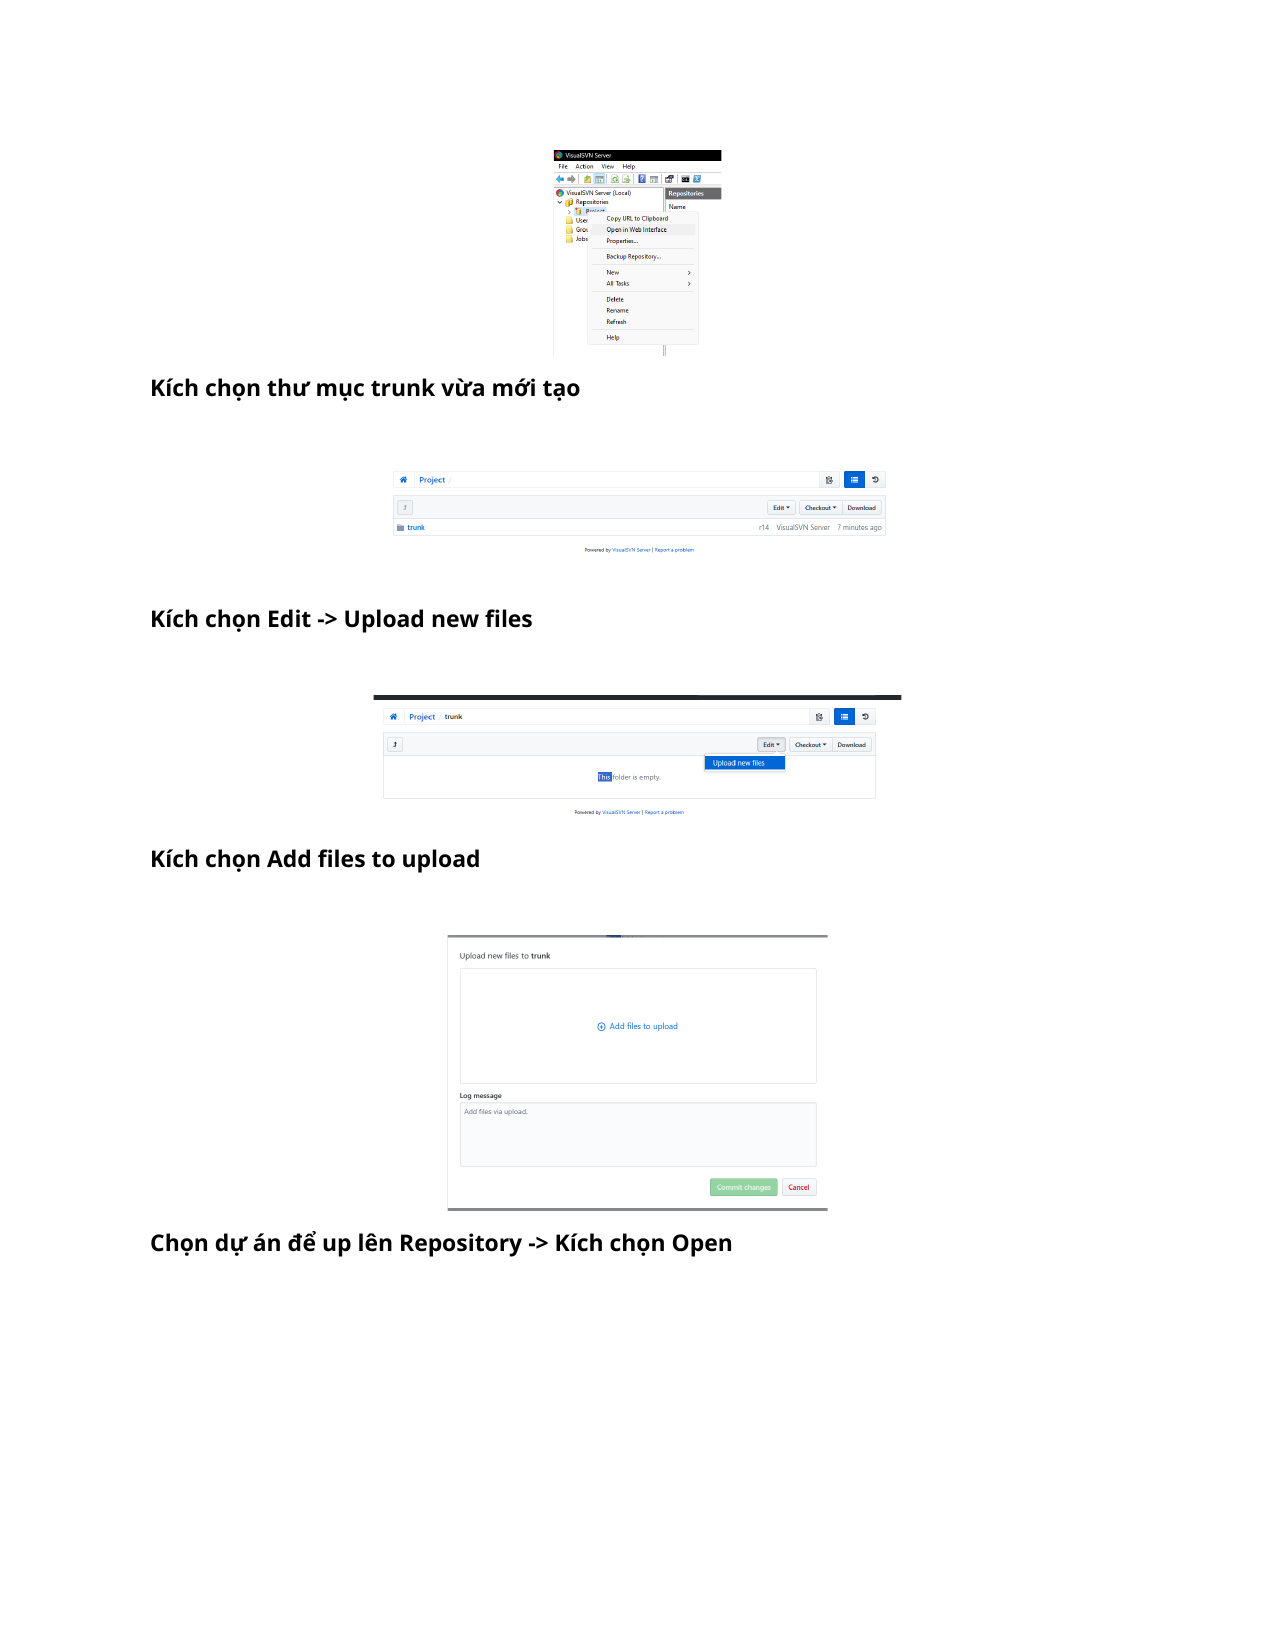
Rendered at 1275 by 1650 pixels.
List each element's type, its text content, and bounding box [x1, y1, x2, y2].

picture [553, 150, 722, 356]
text Kích chọn Add files to upload [150, 842, 1125, 874]
picture [447, 935, 828, 1211]
text Chọn dự án để up lên Repository -> Kích chọn Open [150, 1227, 1125, 1258]
picture [375, 464, 900, 587]
text Kích chọn Edit -> Upload new files [150, 603, 1125, 634]
text Kích chọn thư mục trunk vừa mới tạo [150, 372, 1125, 403]
picture [373, 695, 902, 826]
